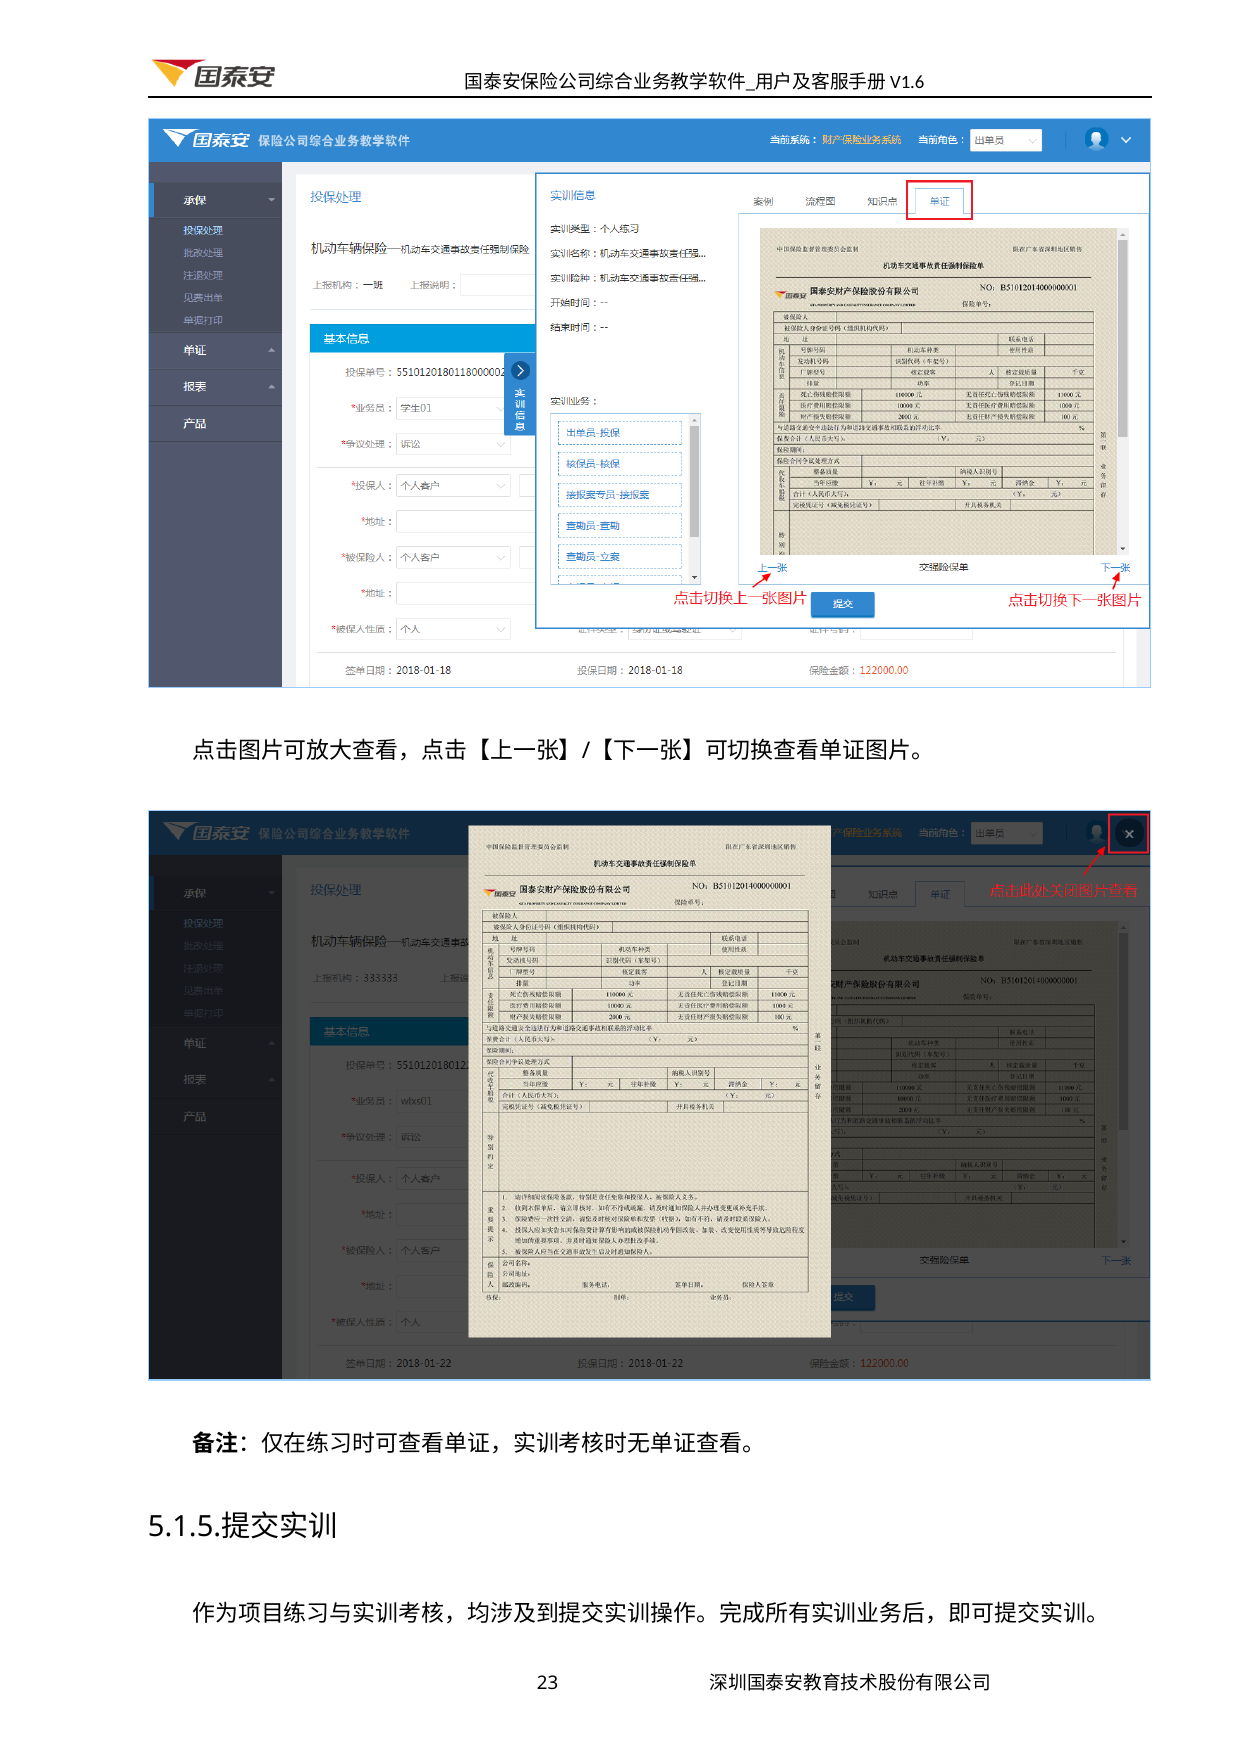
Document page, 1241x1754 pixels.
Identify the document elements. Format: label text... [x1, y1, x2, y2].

picture [149, 811, 1150, 1379]
picture [147, 59, 278, 89]
text 备注：仅在练习时可查看单证，实训考核时无单证查看。 [148, 1408, 1152, 1474]
subtitle 提交实训 [148, 1491, 1152, 1557]
text 点击图片可放大查看，点击【上一张】/【下一张】可切换查看单证图片。 [148, 716, 1152, 782]
picture [149, 119, 1150, 687]
text 作为项目练习与实训考核，均涉及到提交实训操作。完成所有实训业务后，即可提交实训。 [192, 1578, 1152, 1644]
